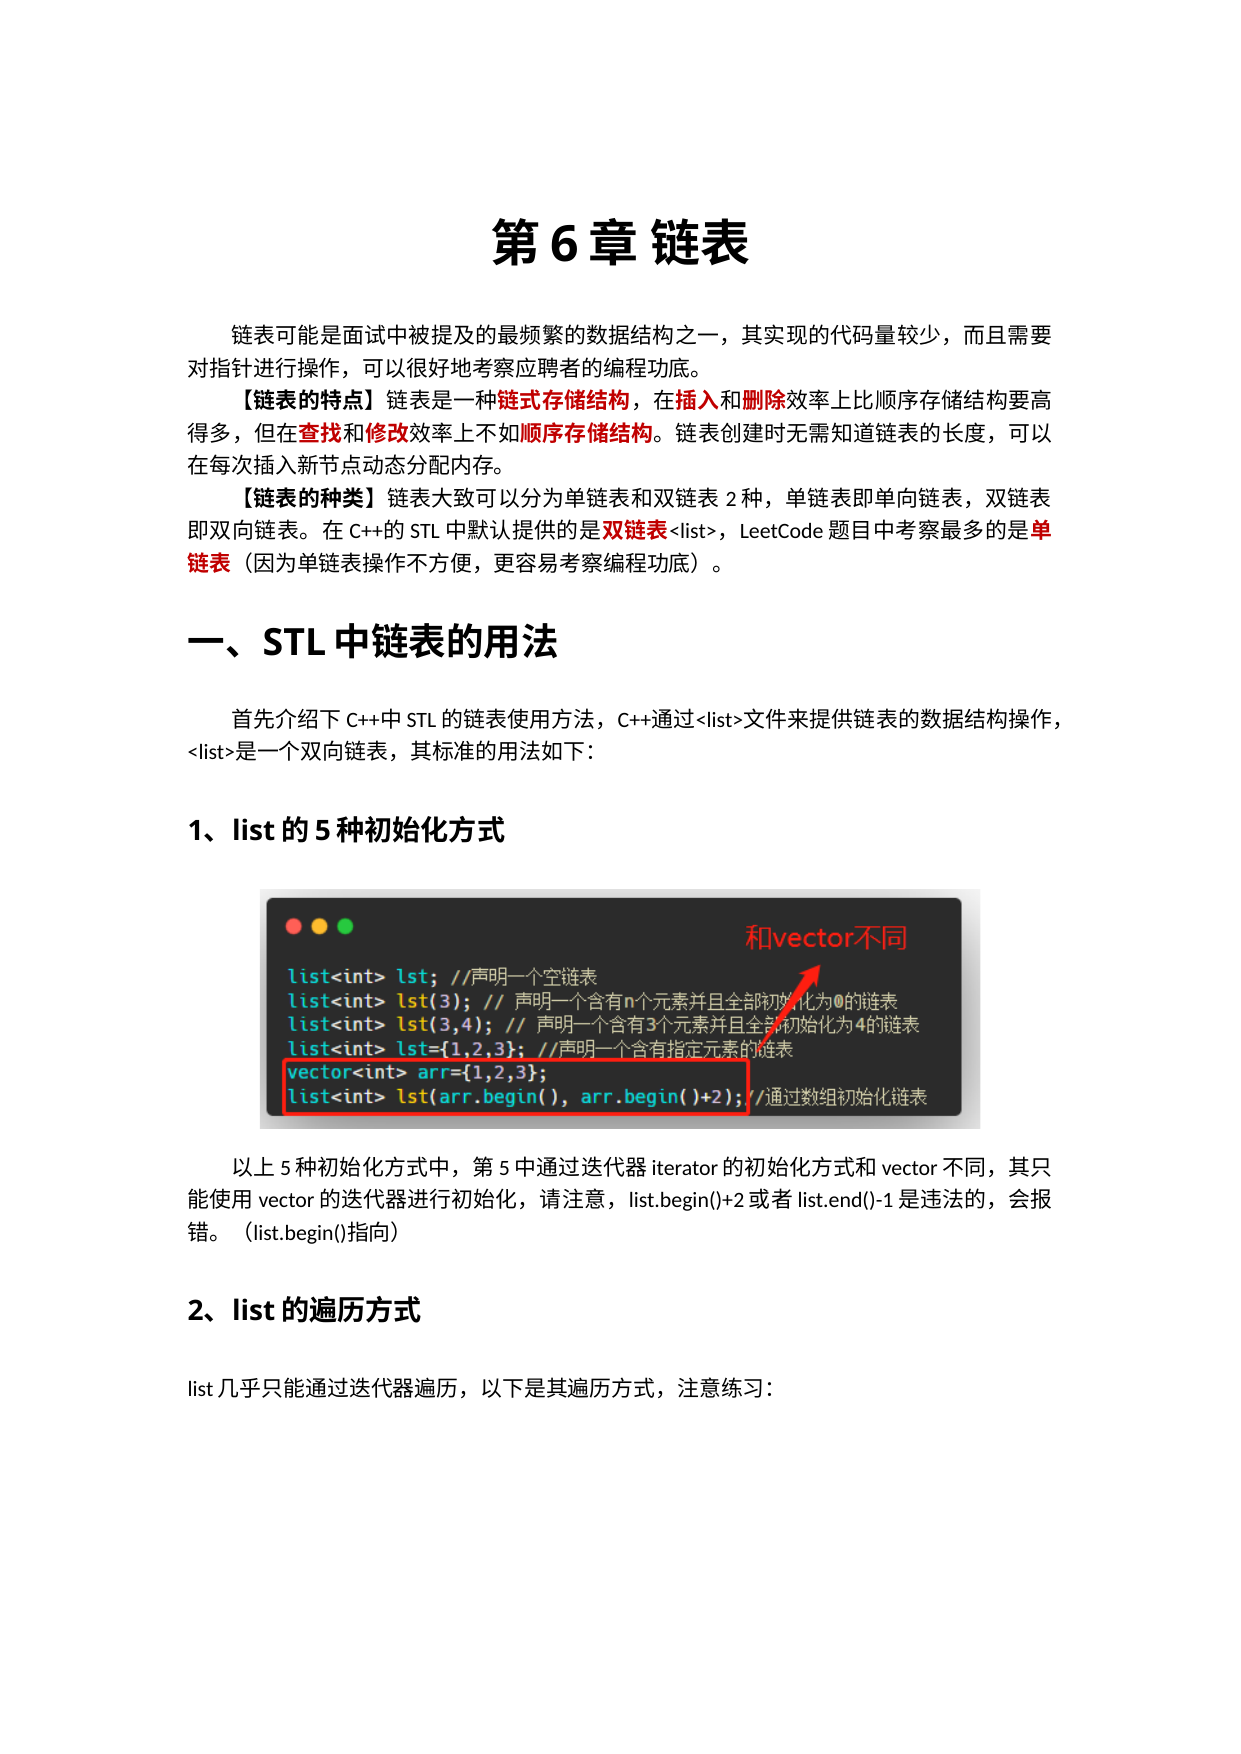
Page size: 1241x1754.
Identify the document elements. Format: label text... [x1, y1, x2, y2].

list 【链表的种类】链表大致可以分为单链表和双链表2种，单链表即单向链表，双链表即双向链表。在C++的STL中默认提供的是双链表<list>，LeetCode题目中考察最多的是单链表（因为单链表操作不方便，更容易考察编程功底）。 [187, 480, 1053, 578]
subtitle 2、list的遍历方式 [187, 1276, 1053, 1341]
text list几乎只能通过迭代器遍历，以下是其遍历方式，注意练习： [187, 1370, 1053, 1403]
subtitle 第6章 链表 [187, 191, 1053, 289]
list 【链表的特点】链表是一种链式存储结构，在插入和删除效率上比顺序存储结构要高得多，但在查找和修改效率上不如顺序存储结构。链表创建时无需知道链表的长度，可以在每次插入新节点动态分配内存。 [187, 383, 1053, 480]
subtitle 一、STL中链表的用法 [187, 607, 1053, 672]
subtitle 1、list的5种初始化方式 [187, 795, 1053, 860]
list 首先介绍下C++中STL的链表使用方法，C++通过<list>文件来提供链表的数据结构操作，<list>是一个双向链表，其标准的用法如下： [187, 701, 1053, 766]
list 以上5种初始化方式中，第5中通过迭代器iterator的初始化方式和vector不同，其只能使用vector的迭代器进行初始化，请注意，list.begin()+2或者list.end()-1是违法的，会报错。（list.begin()指向） [187, 1149, 1053, 1247]
list 链表可能是面试中被提及的最频繁的数据结构之一，其实现的代码量较少，而且需要对指针进行操作，可以很好地考察应聘者的编程功底。 [187, 318, 1053, 383]
picture [259, 889, 981, 1129]
